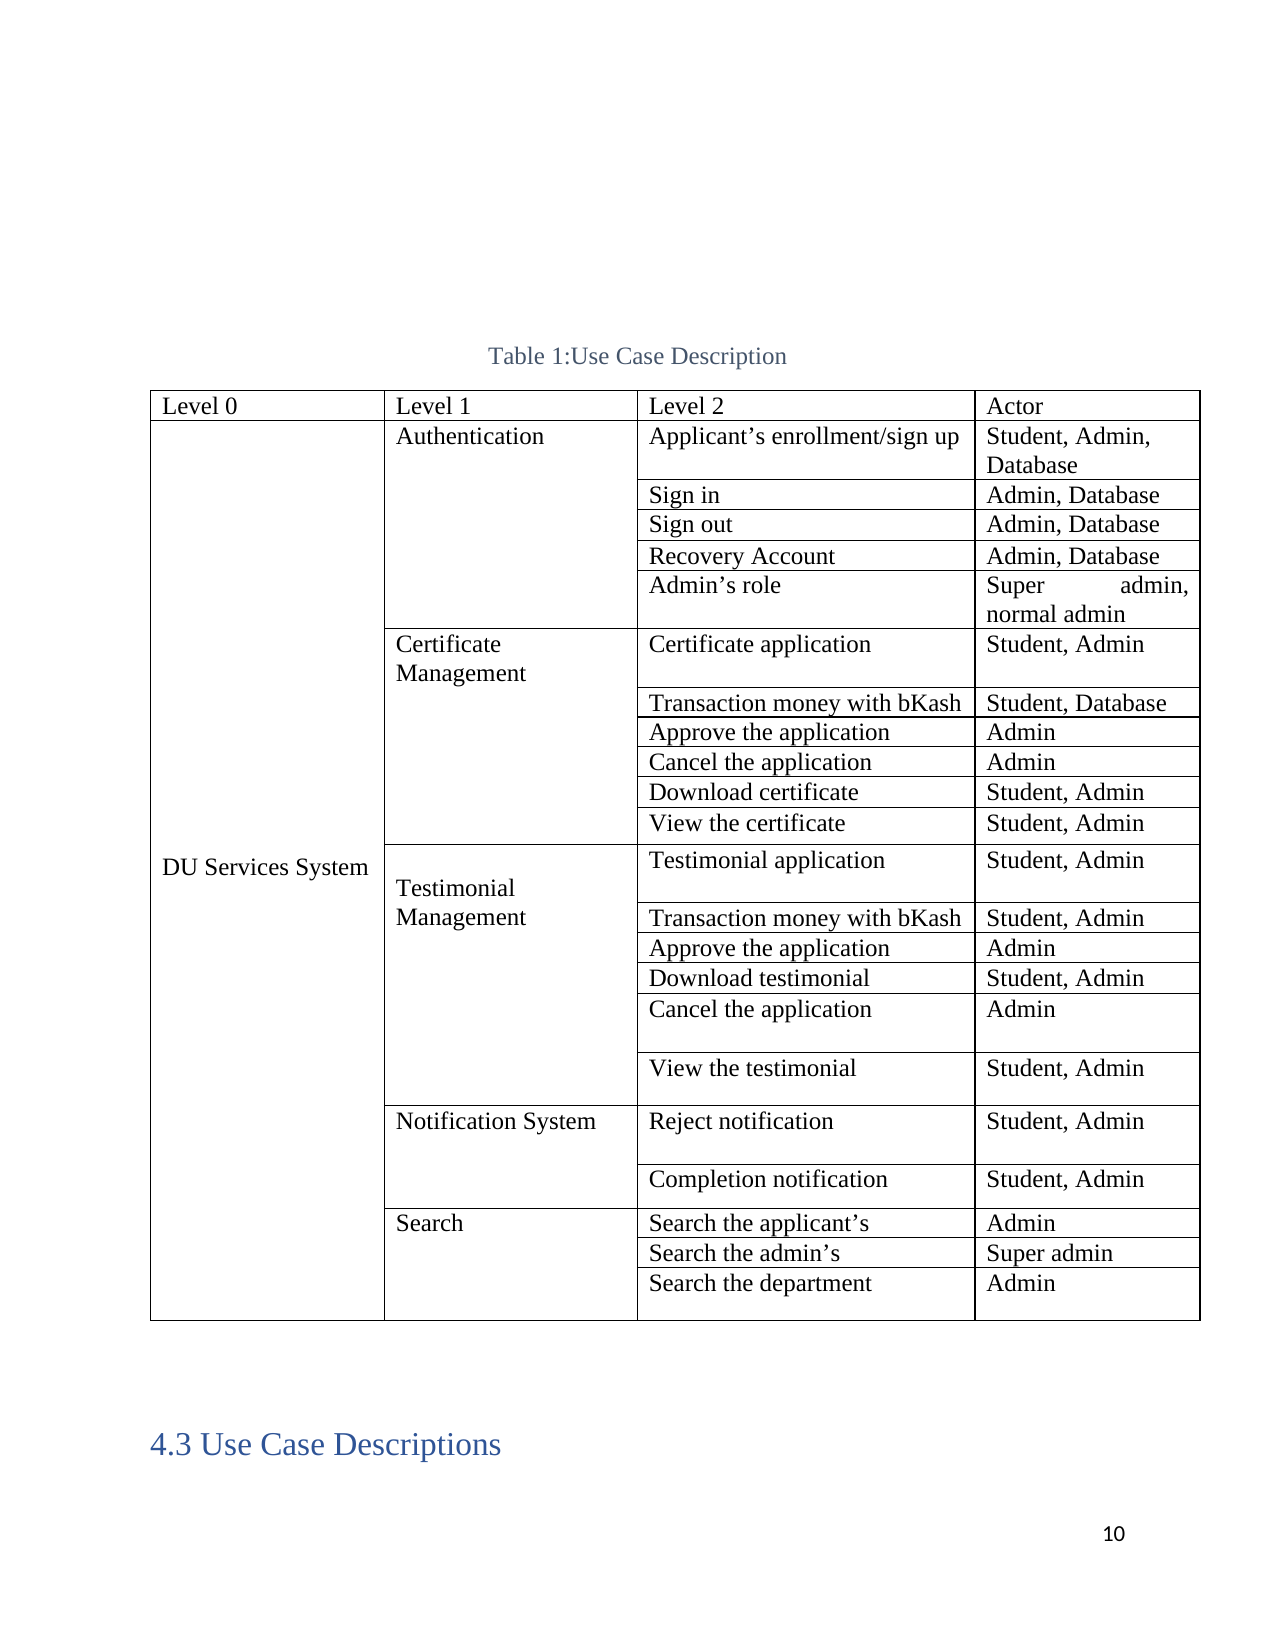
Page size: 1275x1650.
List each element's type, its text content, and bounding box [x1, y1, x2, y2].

table_cell Applicant’s enrollment/sign up [638, 421, 974, 479]
table_cell Super admin [976, 1238, 1199, 1267]
table_cell Student, Admin [976, 777, 1199, 807]
table_cell Sign in [638, 480, 974, 508]
table_header Level 2 [638, 391, 974, 420]
table_cell Student, Admin [976, 903, 1199, 932]
table_cell Search the department [638, 1268, 974, 1319]
table_cell Admin, Database [976, 510, 1199, 540]
table_cell Approve the application [638, 718, 974, 746]
text Table 1:Use Case Description [150, 341, 1125, 369]
table_cell Student, Admin, Database [976, 421, 1199, 479]
table_cell Download certificate [638, 777, 974, 807]
table_header Actor [976, 391, 1199, 420]
table_cell Admin [976, 994, 1199, 1052]
table_cell Testimonial application [638, 845, 974, 902]
table_cell Cancel the application [638, 747, 974, 776]
table_cell Completion notification [638, 1165, 974, 1207]
table_cell Cancel the application [638, 994, 974, 1052]
table_cell Search the admin’s [638, 1238, 974, 1267]
table_cell Super admin, normal admin [976, 571, 1199, 628]
table_cell Student, Admin [976, 629, 1199, 687]
table_cell Admin [976, 933, 1199, 962]
table_cell Student, Admin [976, 1165, 1199, 1207]
table_cell Search [385, 1209, 637, 1319]
table_cell Admin, Database [976, 541, 1199, 569]
table_cell Search the applicant’s [638, 1209, 974, 1237]
table_cell Student, Admin [976, 1053, 1199, 1105]
table_cell Recovery Account [638, 541, 974, 569]
table_cell Student, Admin [976, 845, 1199, 902]
table_cell Student, Database [976, 688, 1199, 716]
table_cell Admin [976, 1209, 1199, 1237]
table_cell Admin, Database [976, 480, 1199, 508]
table_cell DU Services System [151, 421, 384, 1319]
table_cell Student, Admin [976, 963, 1199, 993]
table_cell View the testimonial [638, 1053, 974, 1105]
table_cell Transaction money with bKash [638, 903, 974, 932]
table_header Level 0 [151, 391, 384, 420]
table_cell Certificate application [638, 629, 974, 687]
subtitle 4.3 Use Case Descriptions [150, 1424, 1125, 1463]
table_cell Admin [976, 747, 1199, 776]
table_cell Admin [976, 718, 1199, 746]
table_cell Reject notification [638, 1106, 974, 1163]
table_cell View the certificate [638, 808, 974, 844]
table_cell Authentication [385, 421, 637, 628]
table_cell Admin [976, 1268, 1199, 1319]
table_cell Download testimonial [638, 963, 974, 993]
table_cell Student, Admin [976, 1106, 1199, 1163]
table_cell Sign out [638, 510, 974, 540]
table_cell Testimonial Management [385, 845, 637, 1105]
table_cell Certificate Management [385, 629, 637, 844]
table_cell Student, Admin [976, 808, 1199, 844]
table_cell Notification System [385, 1106, 637, 1207]
table_cell Transaction money with bKash [638, 688, 974, 716]
table_cell Admin’s role [638, 571, 974, 628]
table_cell Approve the application [638, 933, 974, 962]
table_header Level 1 [385, 391, 637, 420]
